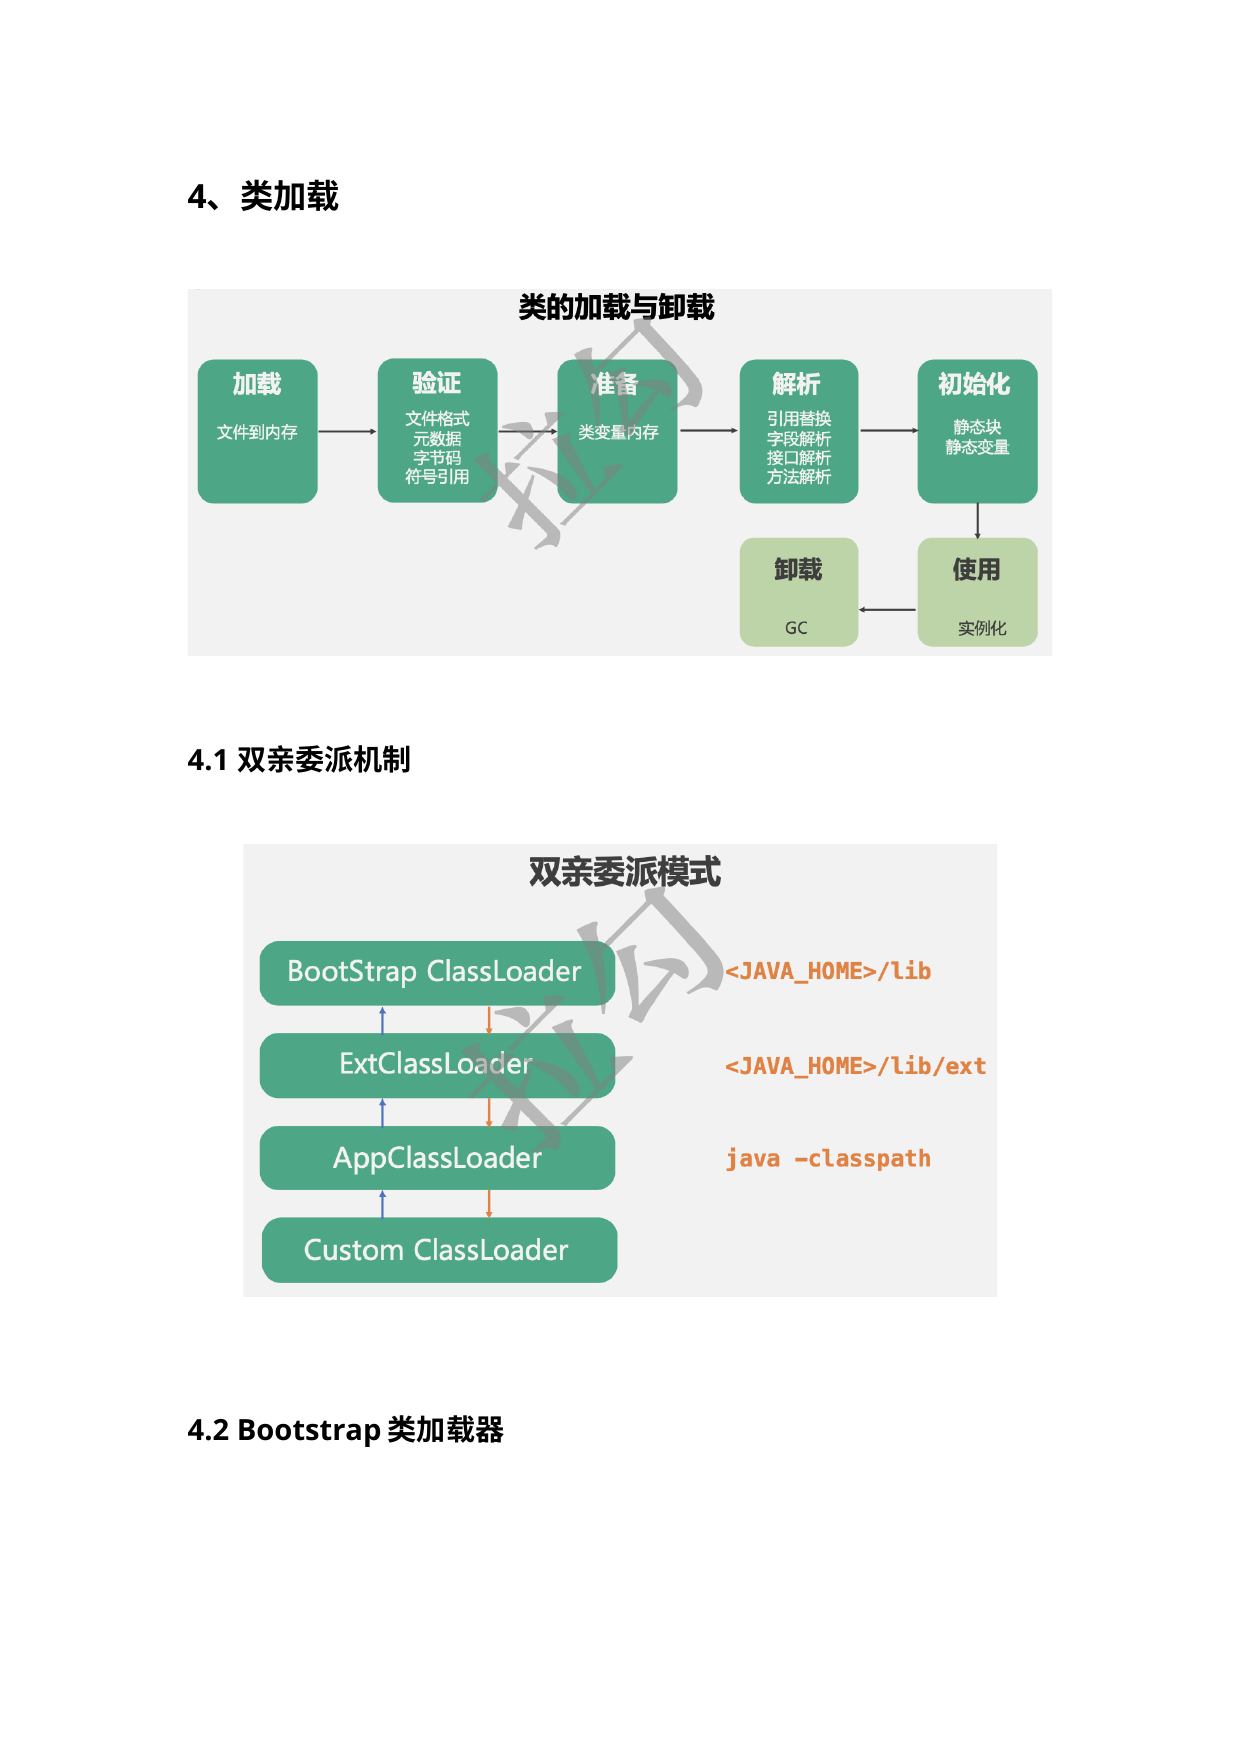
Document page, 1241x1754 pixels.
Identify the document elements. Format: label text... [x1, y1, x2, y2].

picture [187, 289, 1053, 656]
subtitle 4、类加载 [187, 162, 1053, 227]
subtitle 4.2 Bootstrap类加载器 [187, 1395, 1053, 1460]
picture [243, 844, 998, 1297]
subtitle 4.1 双亲委派机制 [187, 726, 1053, 791]
